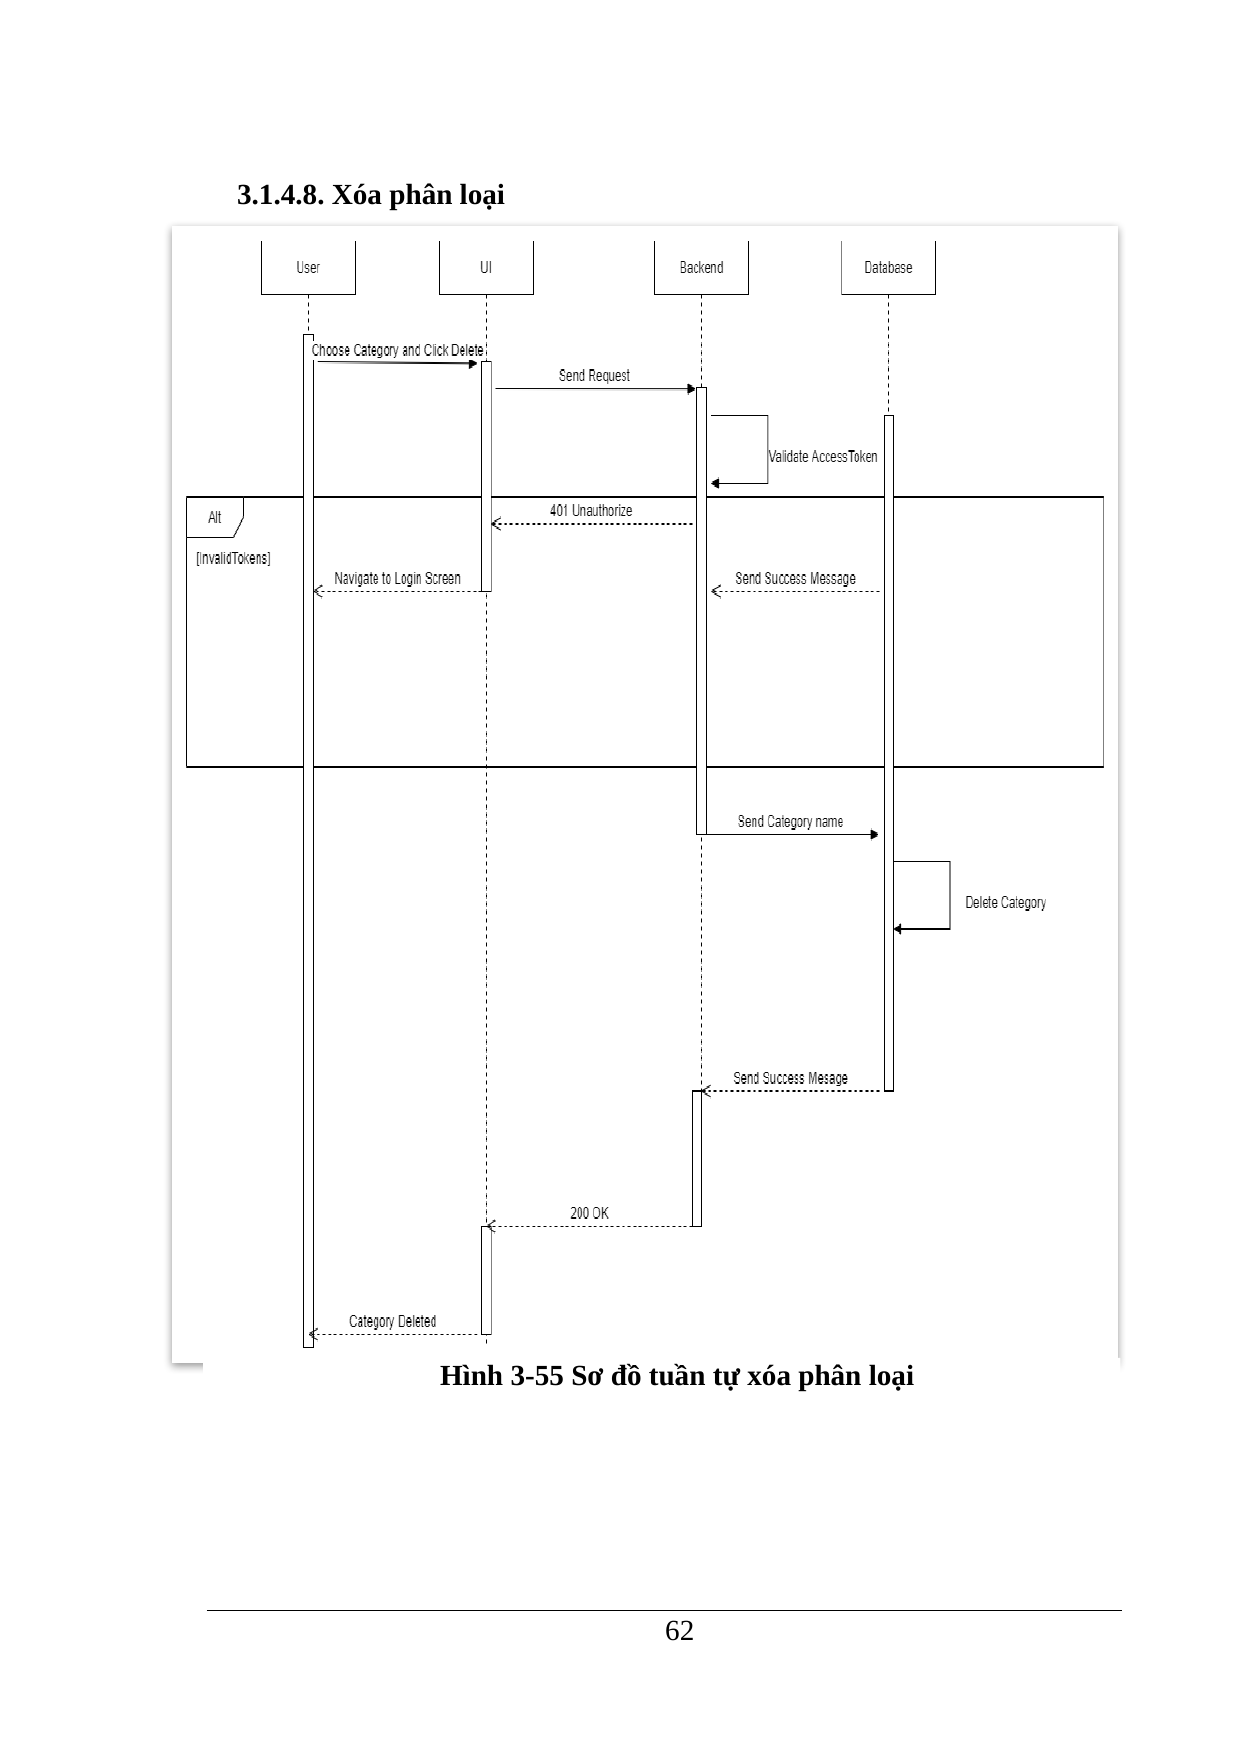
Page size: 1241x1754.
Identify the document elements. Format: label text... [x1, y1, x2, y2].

picture [186, 241, 1104, 1348]
subtitle Xóa phân loại [237, 177, 1122, 211]
